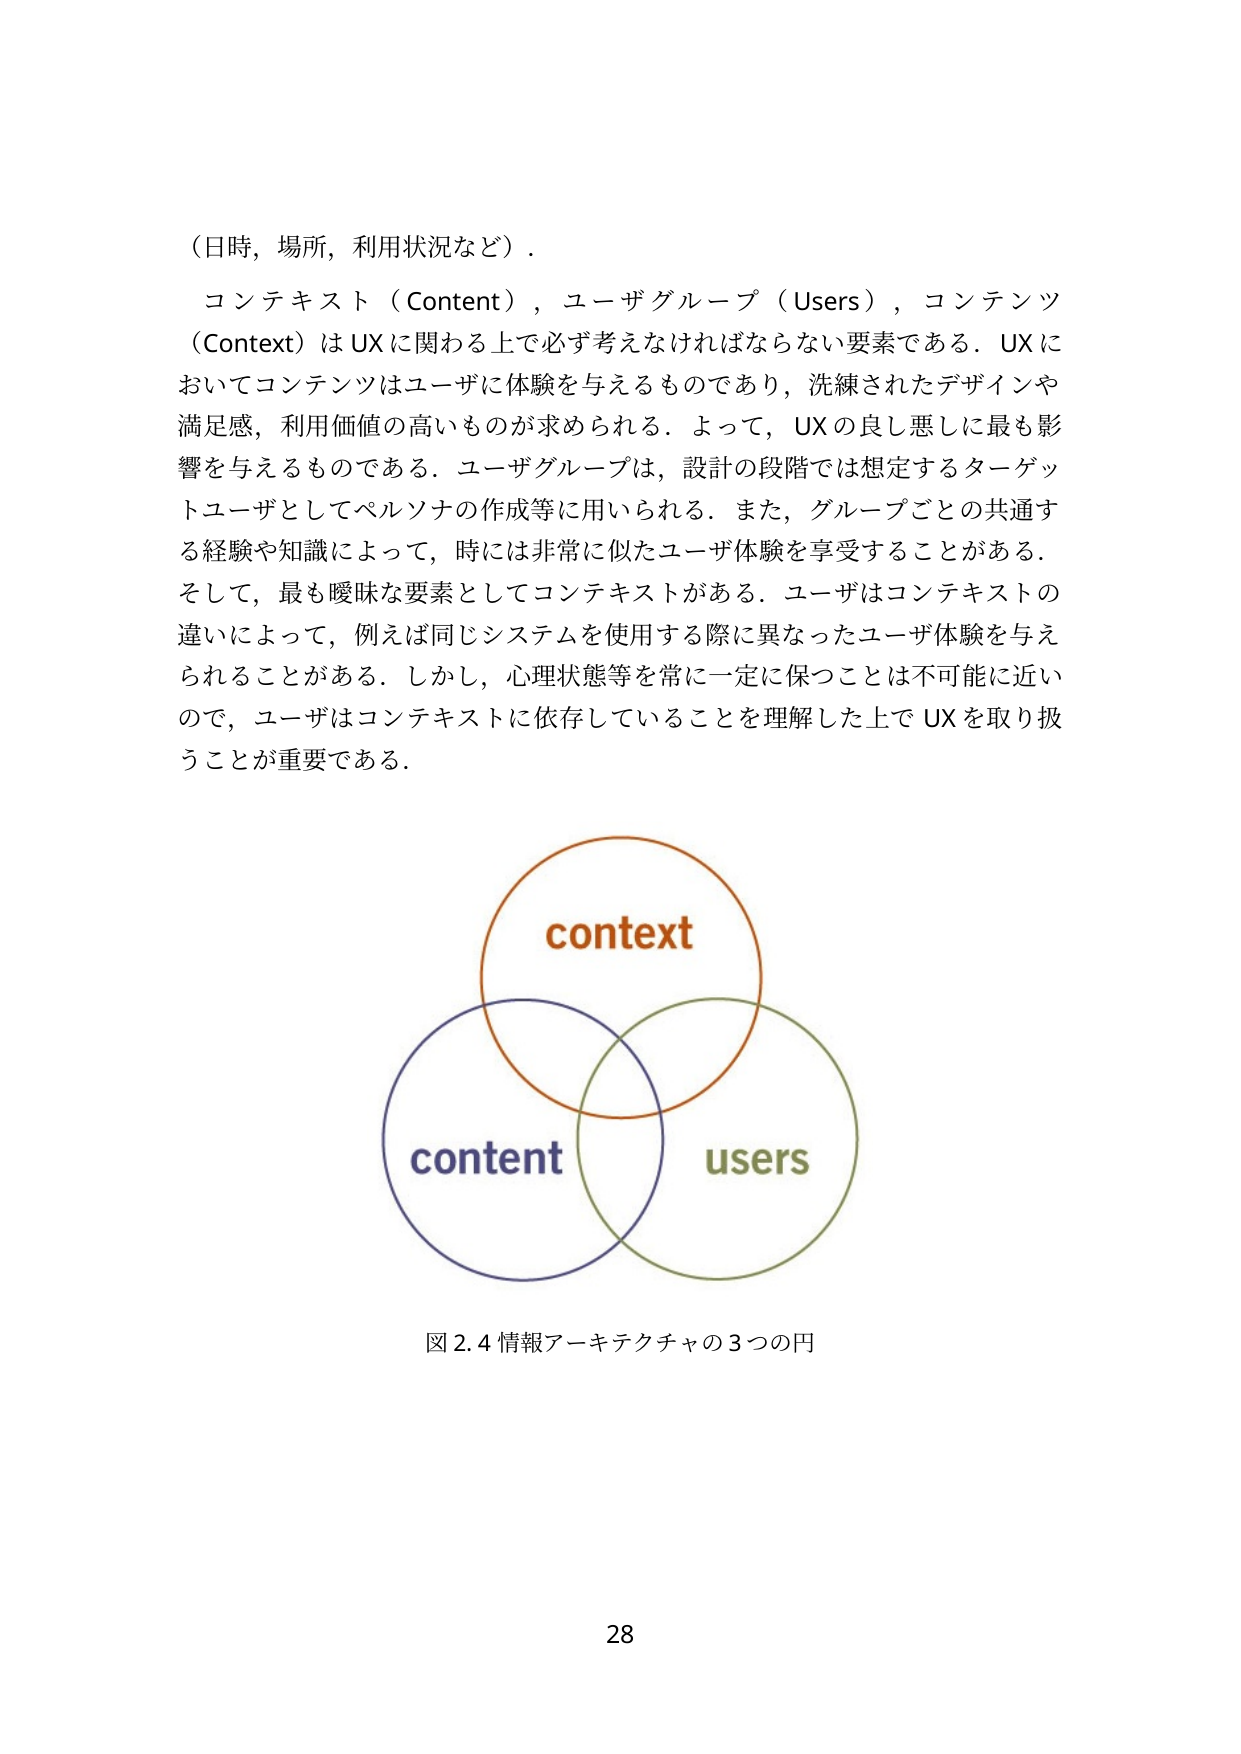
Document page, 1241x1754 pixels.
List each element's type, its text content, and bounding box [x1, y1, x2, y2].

text コンテキスト（Content），ユーザグループ（Users），コンテンツ（Context）はUXに関わる上で必ず考えなければならない要素である．UXにおいてコンテンツはユーザに体験を与えるものであり，洗練されたデザインや満足感，利用価値の高いものが求められる．よって，UXの良し悪しに最も影響を与えるものである．ユーザグループは，設計の段階では想定するターゲットユーザとしてペルソナの作成等に用いられる．また，グループごとの共通する経験や知識によって，時には非常に似たユーザ体験を享受することがある．そして，最も曖昧な要素としてコンテキストがある．ユーザはコンテキストの違いによって，例えば同じシステムを使用する際に異なったユーザ体験を与えられることがある．しかし，心理状態等を常に一定に保つことは不可能に近いので，ユーザはコンテキストに依存していることを理解した上でUXを取り扱うことが重要である． [177, 279, 1063, 779]
picture [367, 821, 874, 1298]
text 図2. 4 情報アーキテクチャの3つの円 [177, 1321, 1063, 1363]
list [177, 225, 1063, 267]
